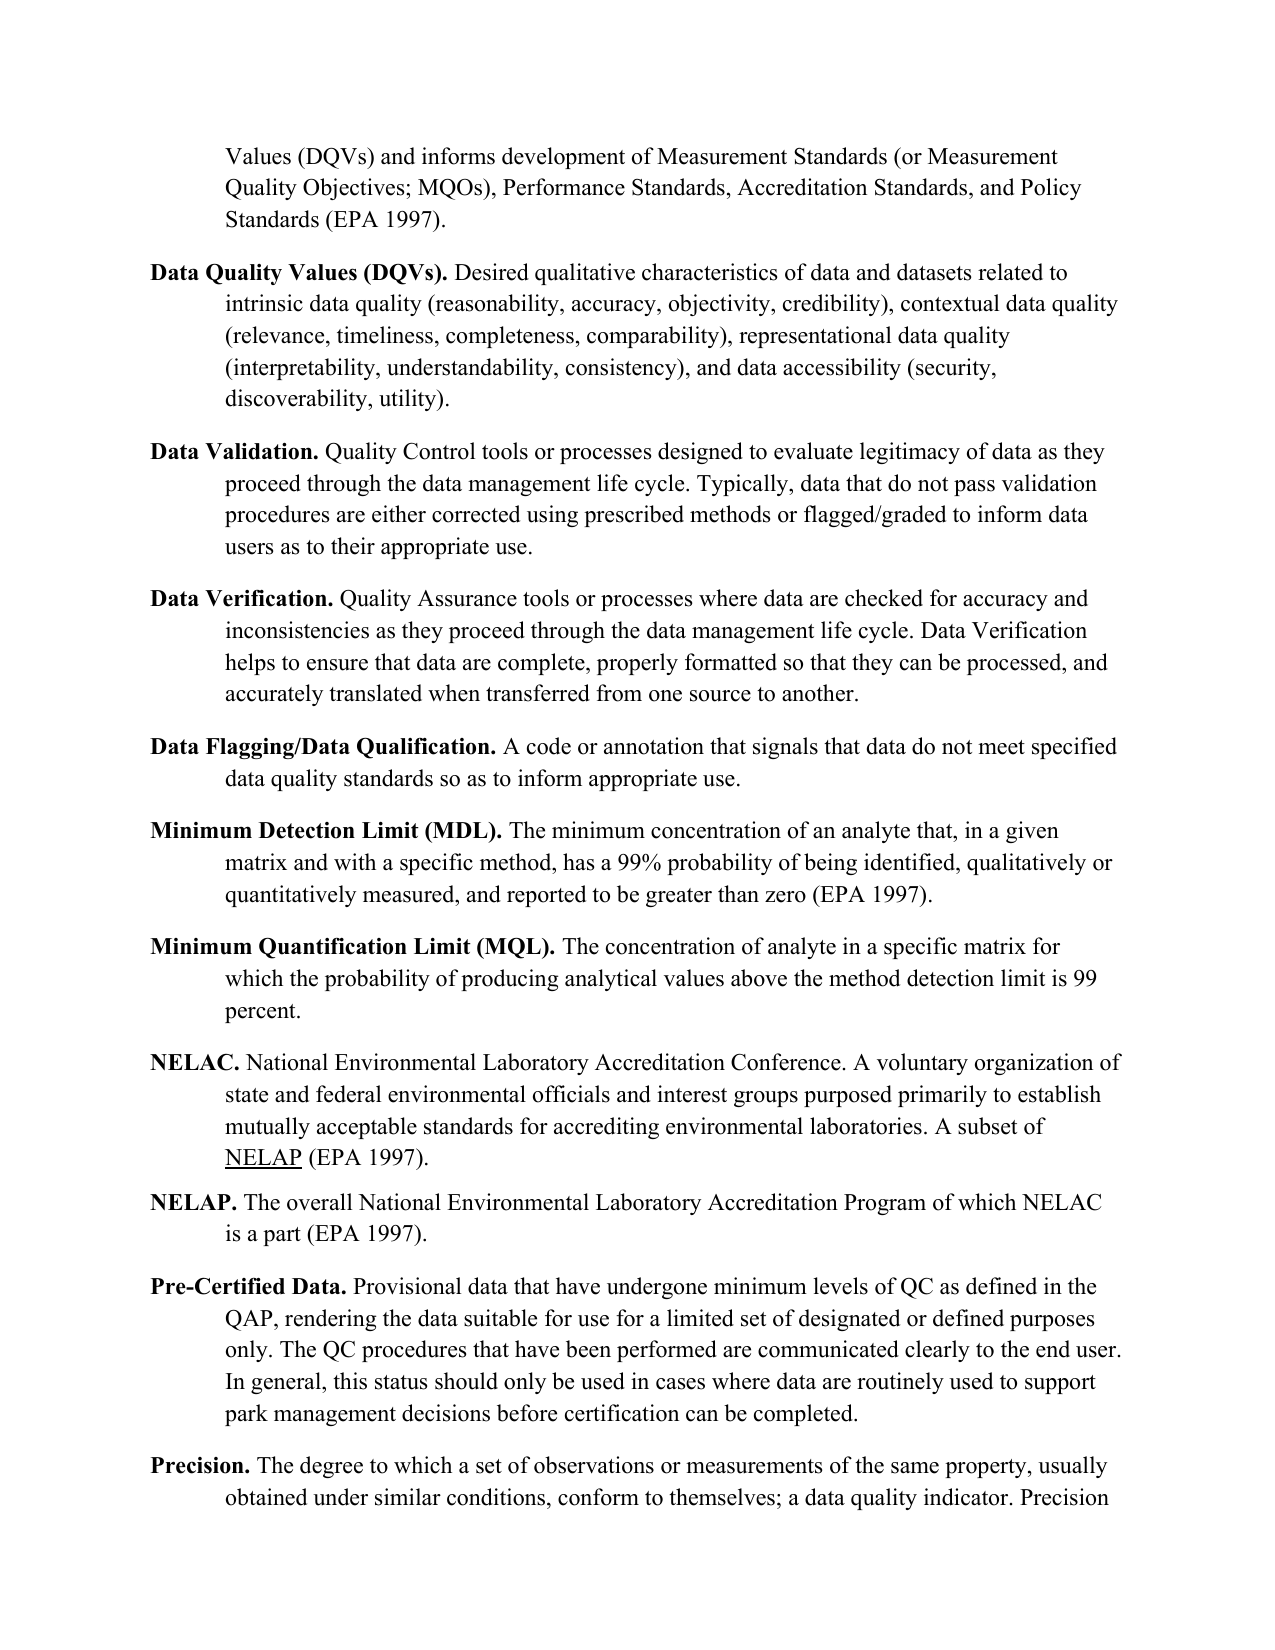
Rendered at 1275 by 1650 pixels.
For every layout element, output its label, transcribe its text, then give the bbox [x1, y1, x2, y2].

text Data Verification. Quality Assurance tools or processes where data are checked for accuracy and inconsistencies as they proceed through the data management life cycle. Data Verification helps to ensure that data are complete, properly formatted so that they can be processed, and accurately translated when transferred from one source to another. [150, 584, 1115, 707]
text Minimum Quantification Limit (MQL). The concentration of analyte in a specific matrix for which the probability of producing analytical values above the method detection limit is 99 percent. [150, 932, 1105, 1023]
text NELAC. National Environmental Laboratory Accreditation Conference. A voluntary organization of state and federal environmental officials and interest groups purposed primarily to establish mutually acceptable standards for accrediting environmental laboratories. A subset of NELAP (EPA 1997). [150, 1048, 1126, 1171]
text Data Flagging/Data Qualification. A code or annotation that signals that data do not meet specified data quality standards so as to inform appropriate use. [150, 732, 1124, 791]
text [150, 1451, 1113, 1511]
text NELAP. The overall National Environmental Laboratory Accreditation Program of which NELAC is a part (EPA 1997). [150, 1188, 1105, 1247]
text Data Quality Values (DQVs). Desired qualitative characteristics of data and datasets related to intrinsic data quality (reasonability, accuracy, objectivity, credibility), contextual data quality (relevance, timeliness, completeness, comparability), representational data quality (interpretability, understandability, consistency), and data accessibility (security, discoverability, utility). [150, 258, 1126, 412]
text Minimum Detection Limit (MDL). The minimum concentration of an analyte that, in a given matrix and with a specific method, has a 99% probability of being identified, qualitatively or quantitatively measured, and reported to be greater than zero (EPA 1997). [150, 816, 1120, 907]
text Pre-Certified Data. Provisional data that have undergone minimum levels of QC as defined in the QAP, rendering the data suitable for use for a limited set of designated or defined purposes only. The QC procedures that have been performed are communicated clearly to the end user. In general, this status should only be used in cases where data are routinely used to support park management decisions before certification can be completed. [150, 1272, 1125, 1426]
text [150, 142, 1122, 233]
text Data Validation. Quality Control tools or processes designed to evaluate legitimacy of data as they proceed through the data management life cycle. Typically, data that do not pass validation procedures are either corrected using prescribed methods or flagged/graded to inform data users as to their appropriate use. [150, 437, 1112, 559]
